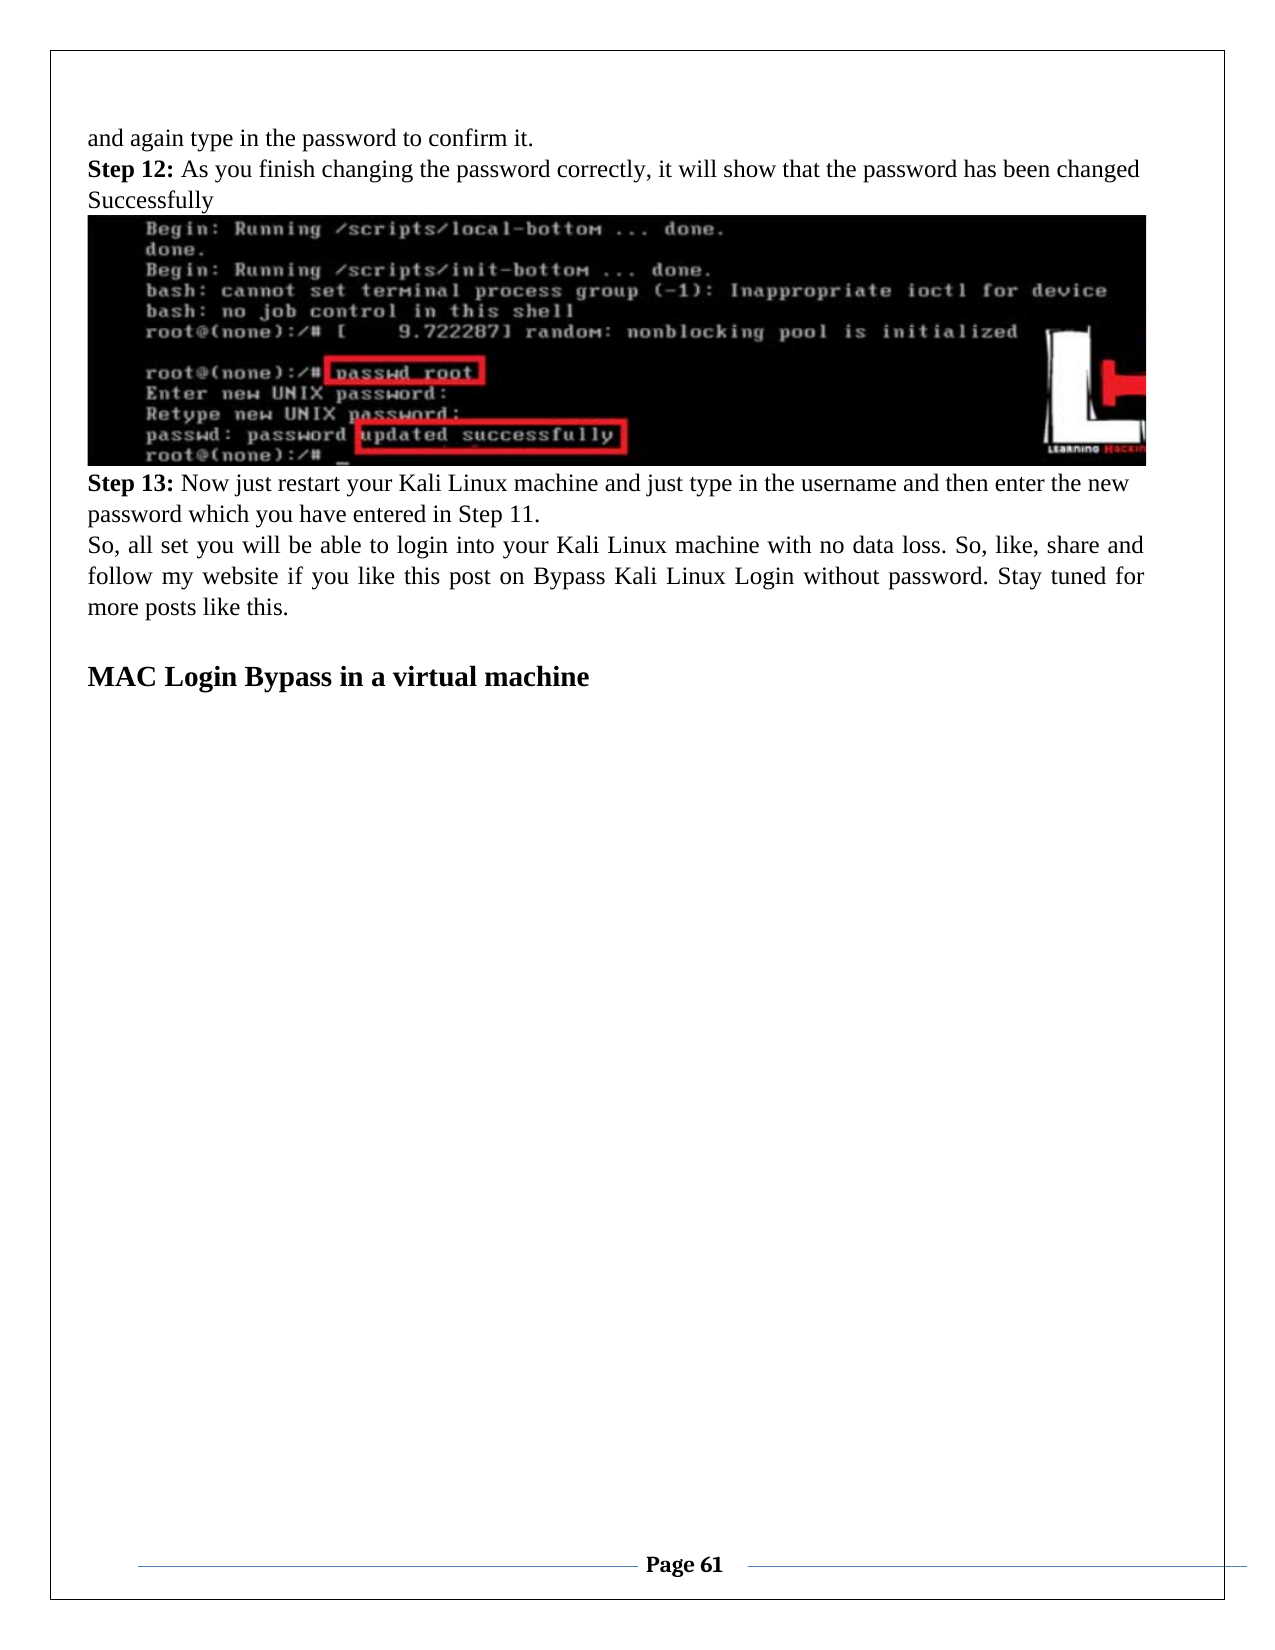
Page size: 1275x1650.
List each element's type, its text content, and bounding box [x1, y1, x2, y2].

text MAC Login Bypass in a virtual machine [87, 659, 1146, 693]
picture [87, 215, 1147, 466]
text Step 13: Now just restart your Kali Linux machine and just type in the username and then enter the new [87, 468, 1146, 497]
text password which you have entered in Step 11. [87, 499, 1146, 528]
text and again type in the password to confirm it. [87, 123, 1146, 151]
text Successfully [87, 185, 1146, 213]
text So, all set you will be able to login into your Kali Linux machine with no data loss. So, like, share and follow my website if you like this post on Bypass Kali Linux Login without password. Stay tuned for more posts like this. [87, 530, 1146, 621]
text Step 12: As you finish changing the password correctly, it will show that the password has been changed [87, 154, 1146, 182]
